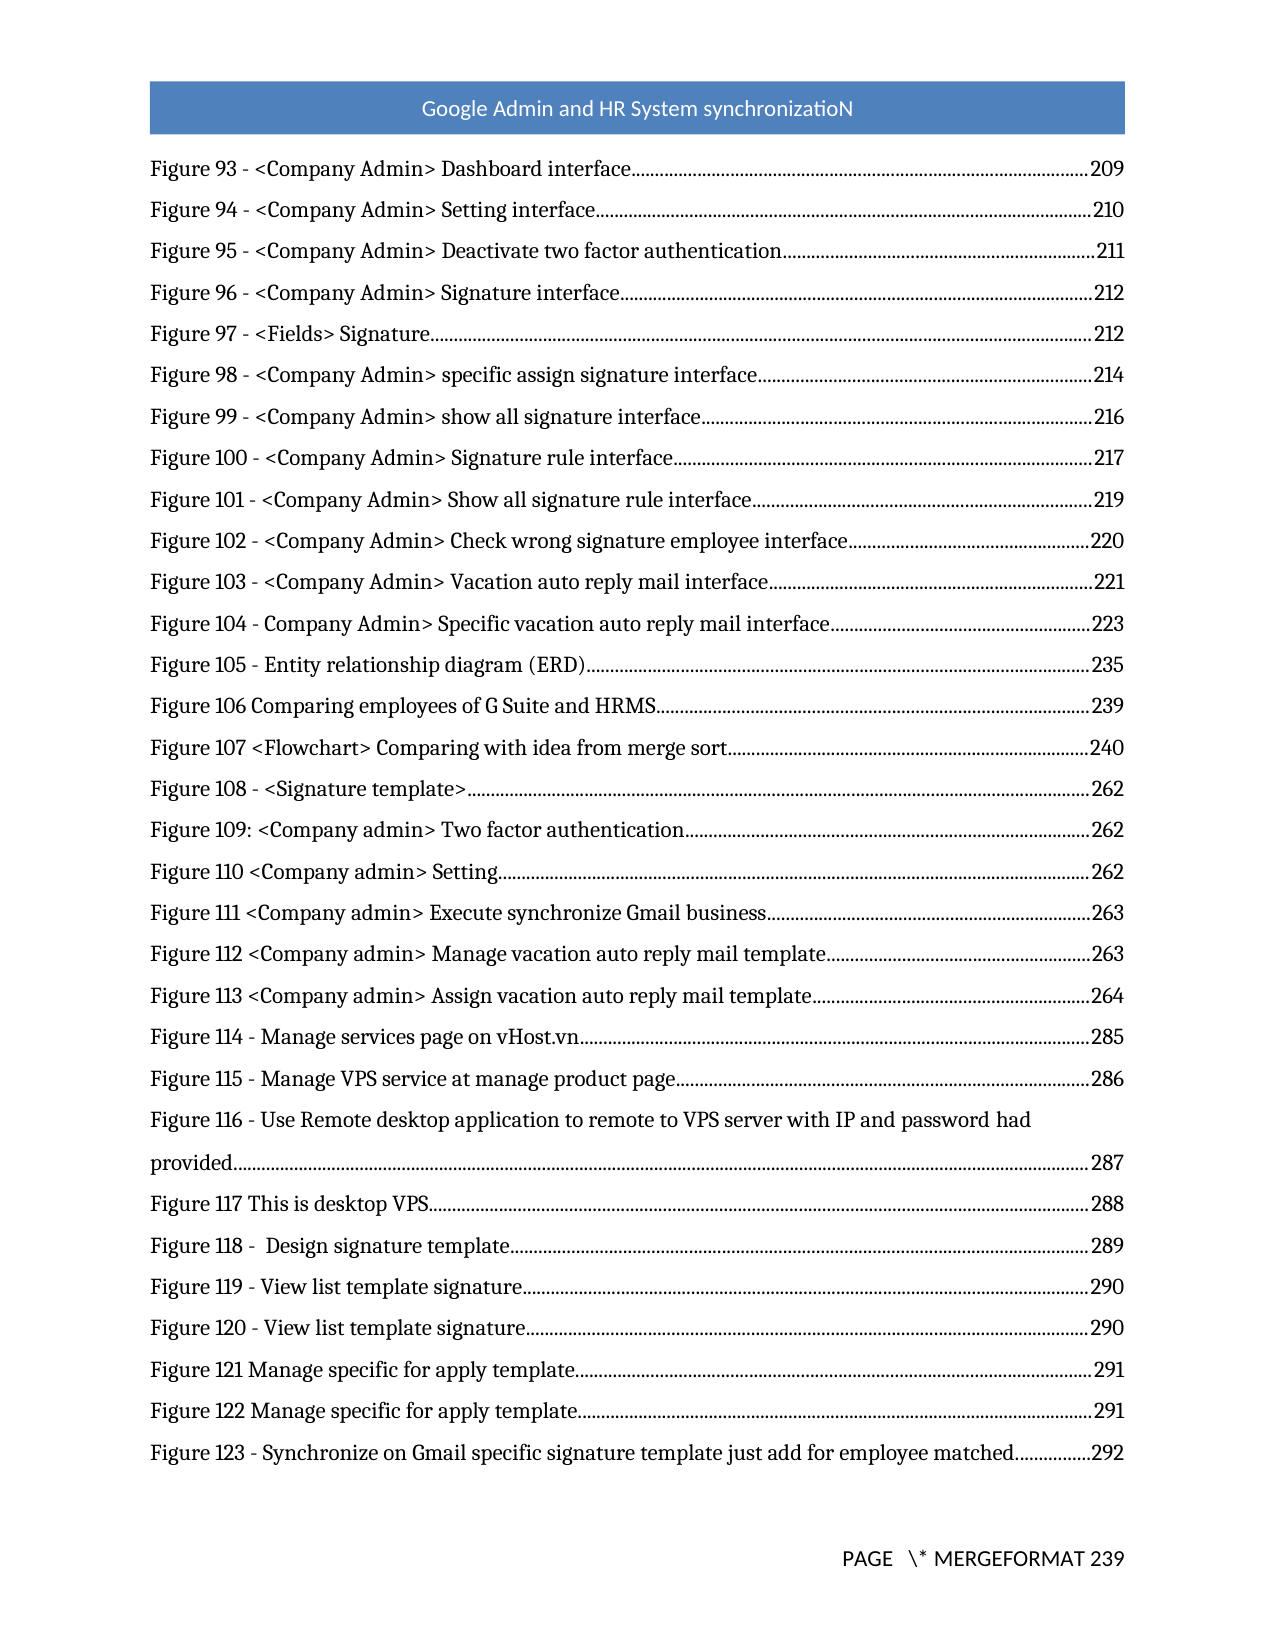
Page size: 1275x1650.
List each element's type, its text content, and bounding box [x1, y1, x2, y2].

text Figure 122 Manage specific for apply template. 291 [150, 1392, 1125, 1430]
text Figure 114 - Manage services page on vHost.vn 285 [150, 1018, 1125, 1056]
text Figure 116 - Use Remote desktop application to remote to VPS server with IP and password had provided.. 287 [150, 1101, 1125, 1182]
text Figure 97 - <Fields> Signature 212 [150, 315, 1125, 353]
text Figure 101 - <Company Admin> Show all signature rule interface 219 [150, 481, 1125, 518]
text Figure 98 - <Company Admin> specific assign signature interface 214 [150, 357, 1125, 394]
text Figure 105 - Entity relationship diagram (ERD) 235 [150, 646, 1125, 684]
text Figure 108 - <Signature template> 262 [150, 770, 1125, 808]
text Figure 121 Manage specific for apply template. 291 [150, 1351, 1125, 1388]
text Figure 107 <Flowchart> Comparing with idea from merge sort 240 [150, 729, 1125, 766]
text Figure 123 - Synchronize on Gmail specific signature template just add for employee matched. 292 [150, 1434, 1125, 1471]
text Figure 115 - Manage VPS service at manage product page 286 [150, 1060, 1125, 1097]
text Figure 100 - <Company Admin> Signature rule interface 217 [150, 439, 1125, 477]
text Figure 113 <Company admin> Assign vacation auto reply mail template 264 [150, 977, 1125, 1014]
text Figure 106 Comparing employees of G Suite and HRMS 239 [150, 688, 1125, 725]
text Figure 117 This is desktop VPS 288 [150, 1186, 1125, 1223]
text Figure 120 - View list template signature 290 [150, 1310, 1125, 1347]
text Figure 99 - <Company Admin> show all signature interface 216 [150, 398, 1125, 436]
text Figure 94 - <Company Admin> Setting interface 210 [150, 191, 1125, 229]
text Figure 119 - View list template signature 290 [150, 1268, 1125, 1306]
text Figure 111 <Company admin> Execute synchronize Gmail business 263 [150, 894, 1125, 932]
text Figure 103 - <Company Admin> Vacation auto reply mail interface 221 [150, 563, 1125, 601]
text Figure 109: <Company admin> Two factor authentication 262 [150, 812, 1125, 849]
text Figure 102 - <Company Admin> Check wrong signature employee interface 220 [150, 522, 1125, 560]
text Figure 95 - <Company Admin> Deactivate two factor authentication 211 [150, 233, 1125, 270]
text Figure 96 - <Company Admin> Signature interface 212 [150, 274, 1125, 312]
text Figure 118 - Design signature template 289 [150, 1227, 1125, 1264]
text Figure 93 - <Company Admin> Dashboard interface 209 [150, 150, 1125, 187]
text Figure 112 <Company admin> Manage vacation auto reply mail template 263 [150, 936, 1125, 973]
text Figure 104 - Company Admin> Specific vacation auto reply mail interface 223 [150, 605, 1125, 642]
text Figure 110 <Company admin> Setting 262 [150, 853, 1125, 891]
